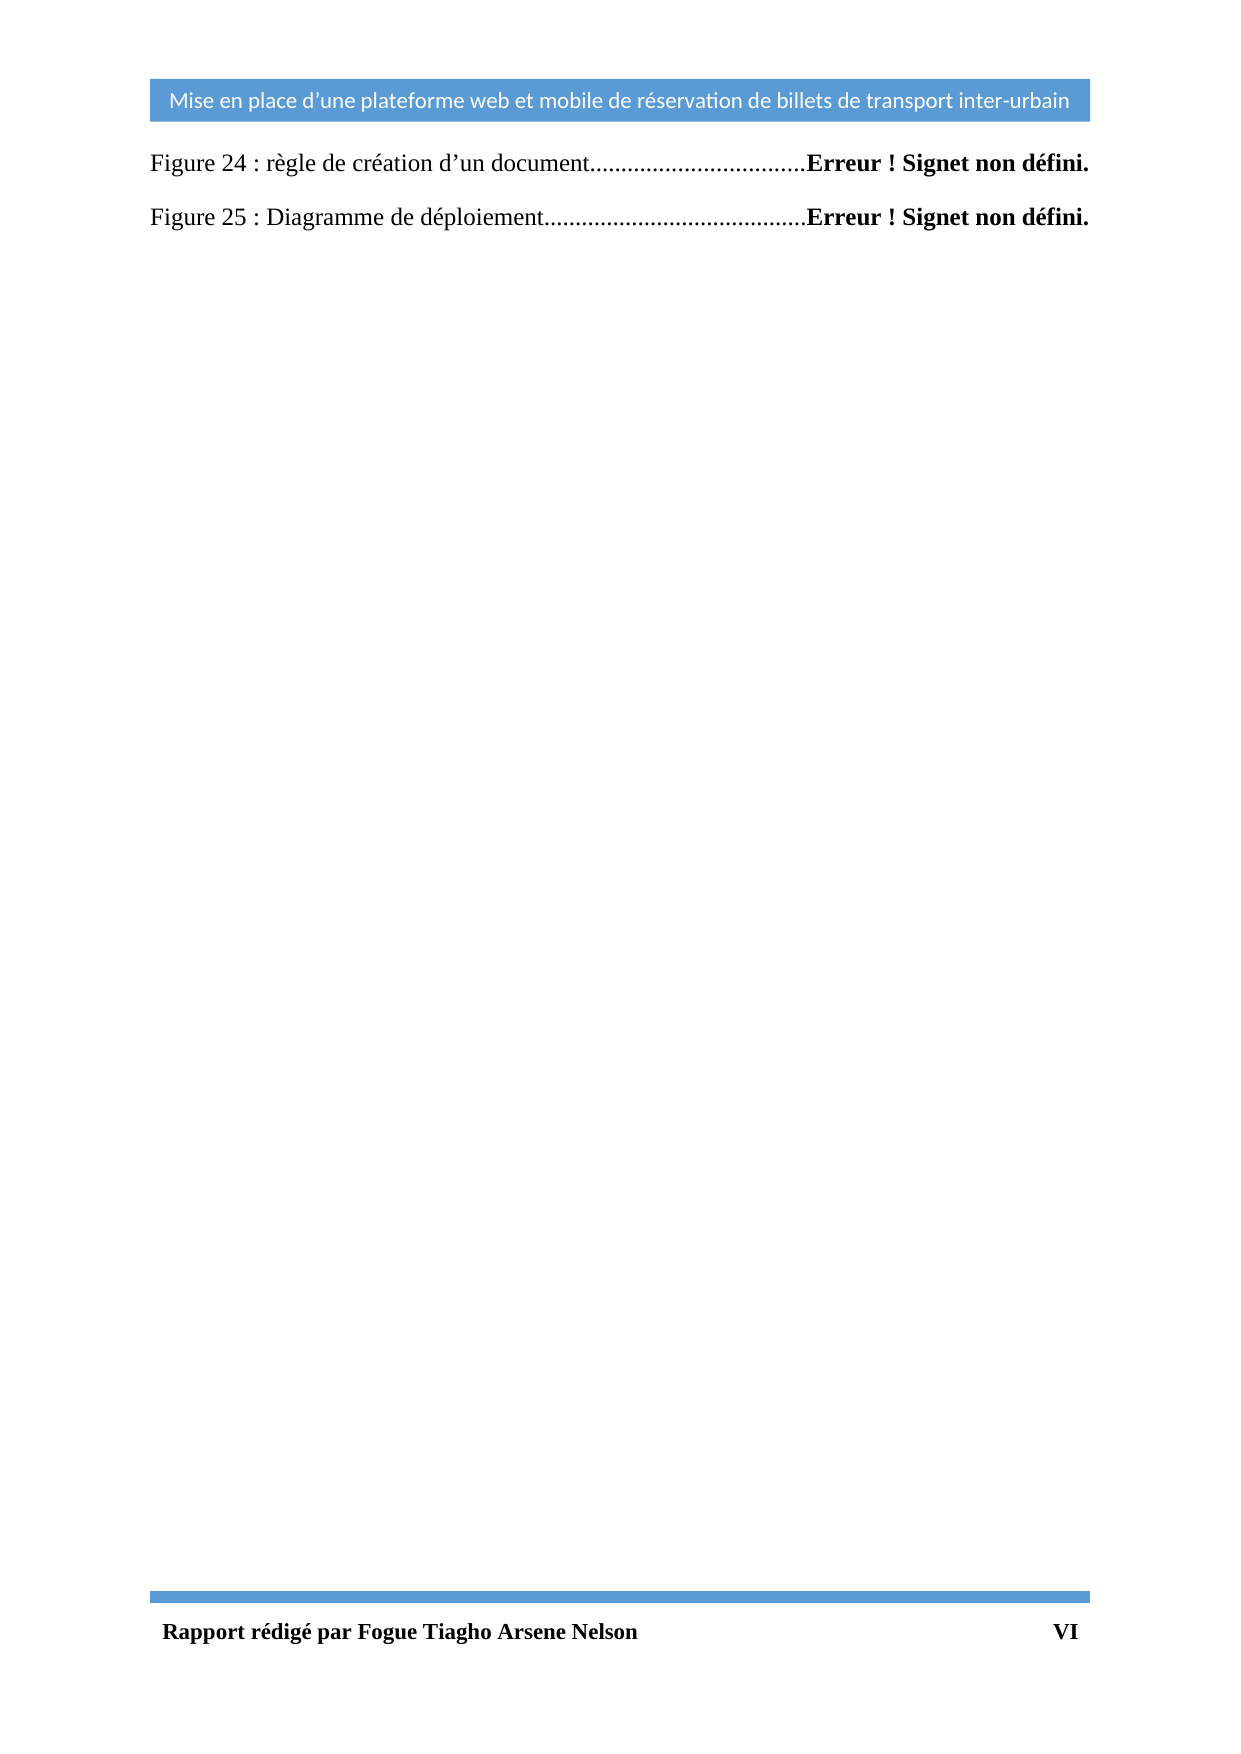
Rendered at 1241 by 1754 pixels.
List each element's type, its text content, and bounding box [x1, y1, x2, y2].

text Figure 25 : Diagramme de déploiement Erreur ! Signet non défini. [150, 202, 1090, 231]
text Figure 24 : règle de création d’un document Erreur ! Signet non défini. [150, 148, 1090, 177]
